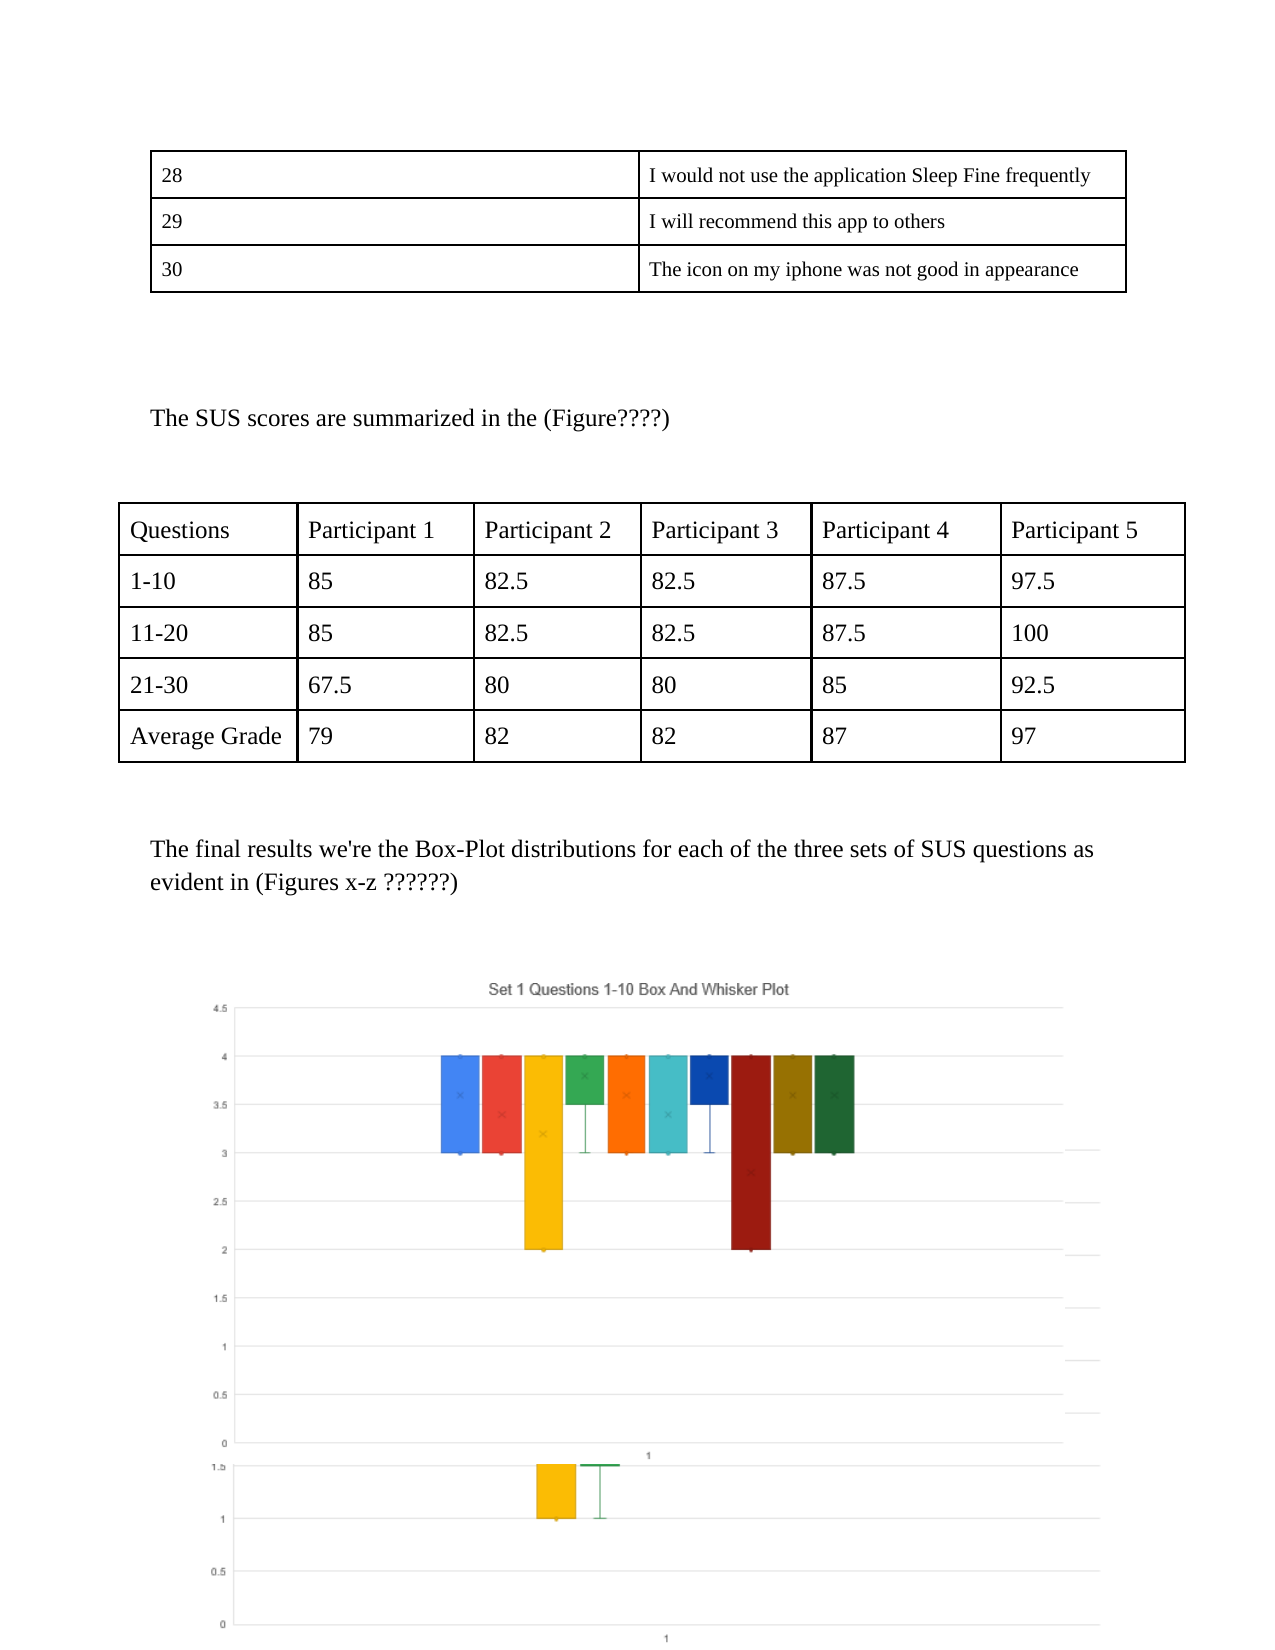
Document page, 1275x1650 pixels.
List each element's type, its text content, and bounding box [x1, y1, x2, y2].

table_cell 29 [152, 199, 638, 244]
table_cell 79 [299, 711, 473, 761]
table_cell Average Grade [120, 711, 296, 761]
table_header Participant 5 [1002, 504, 1184, 554]
table_cell 30 [152, 246, 638, 291]
table_header Participant 1 [299, 504, 473, 554]
table_cell 67.5 [299, 659, 473, 709]
table_cell 97 [1002, 711, 1184, 761]
text The SUS scores are summarized in the (Figure????) [150, 403, 1125, 432]
table_cell 82.5 [642, 556, 810, 606]
text The final results we're the Box-Plot distributions for each of the three sets of SUS questions as evident in (Figures x-z ??????) [150, 834, 1125, 896]
table_cell 82 [475, 711, 640, 761]
table_cell 28 [152, 152, 638, 197]
table_cell 92.5 [1002, 659, 1184, 709]
table_cell 100 [1002, 608, 1184, 657]
picture [210, 983, 1106, 1650]
table_cell 80 [475, 659, 640, 709]
table_cell 82 [642, 711, 810, 761]
table_header Participant 4 [813, 504, 1000, 554]
table_cell 85 [299, 608, 473, 657]
table_cell 82.5 [475, 556, 640, 606]
table_cell 1-10 [120, 556, 296, 606]
table_cell 87 [813, 711, 1000, 761]
table_cell 80 [642, 659, 810, 709]
table_cell I will recommend this app to others [640, 199, 1125, 244]
table_cell 97.5 [1002, 556, 1184, 606]
table_cell I would not use the application Sleep Fine frequently [640, 152, 1125, 197]
table_cell The icon on my iphone was not good in appearance [640, 246, 1125, 291]
table_header Participant 2 [475, 504, 640, 554]
table_cell 87.5 [813, 608, 1000, 657]
table_cell 85 [299, 556, 473, 606]
table_cell 11-20 [120, 608, 296, 657]
table_cell 82.5 [642, 608, 810, 657]
table_header Participant 3 [642, 504, 810, 554]
table_cell 21-30 [120, 659, 296, 709]
table_header Questions [120, 504, 296, 554]
table_cell 85 [813, 659, 1000, 709]
table_cell 87.5 [813, 556, 1000, 606]
table_cell 82.5 [475, 608, 640, 657]
